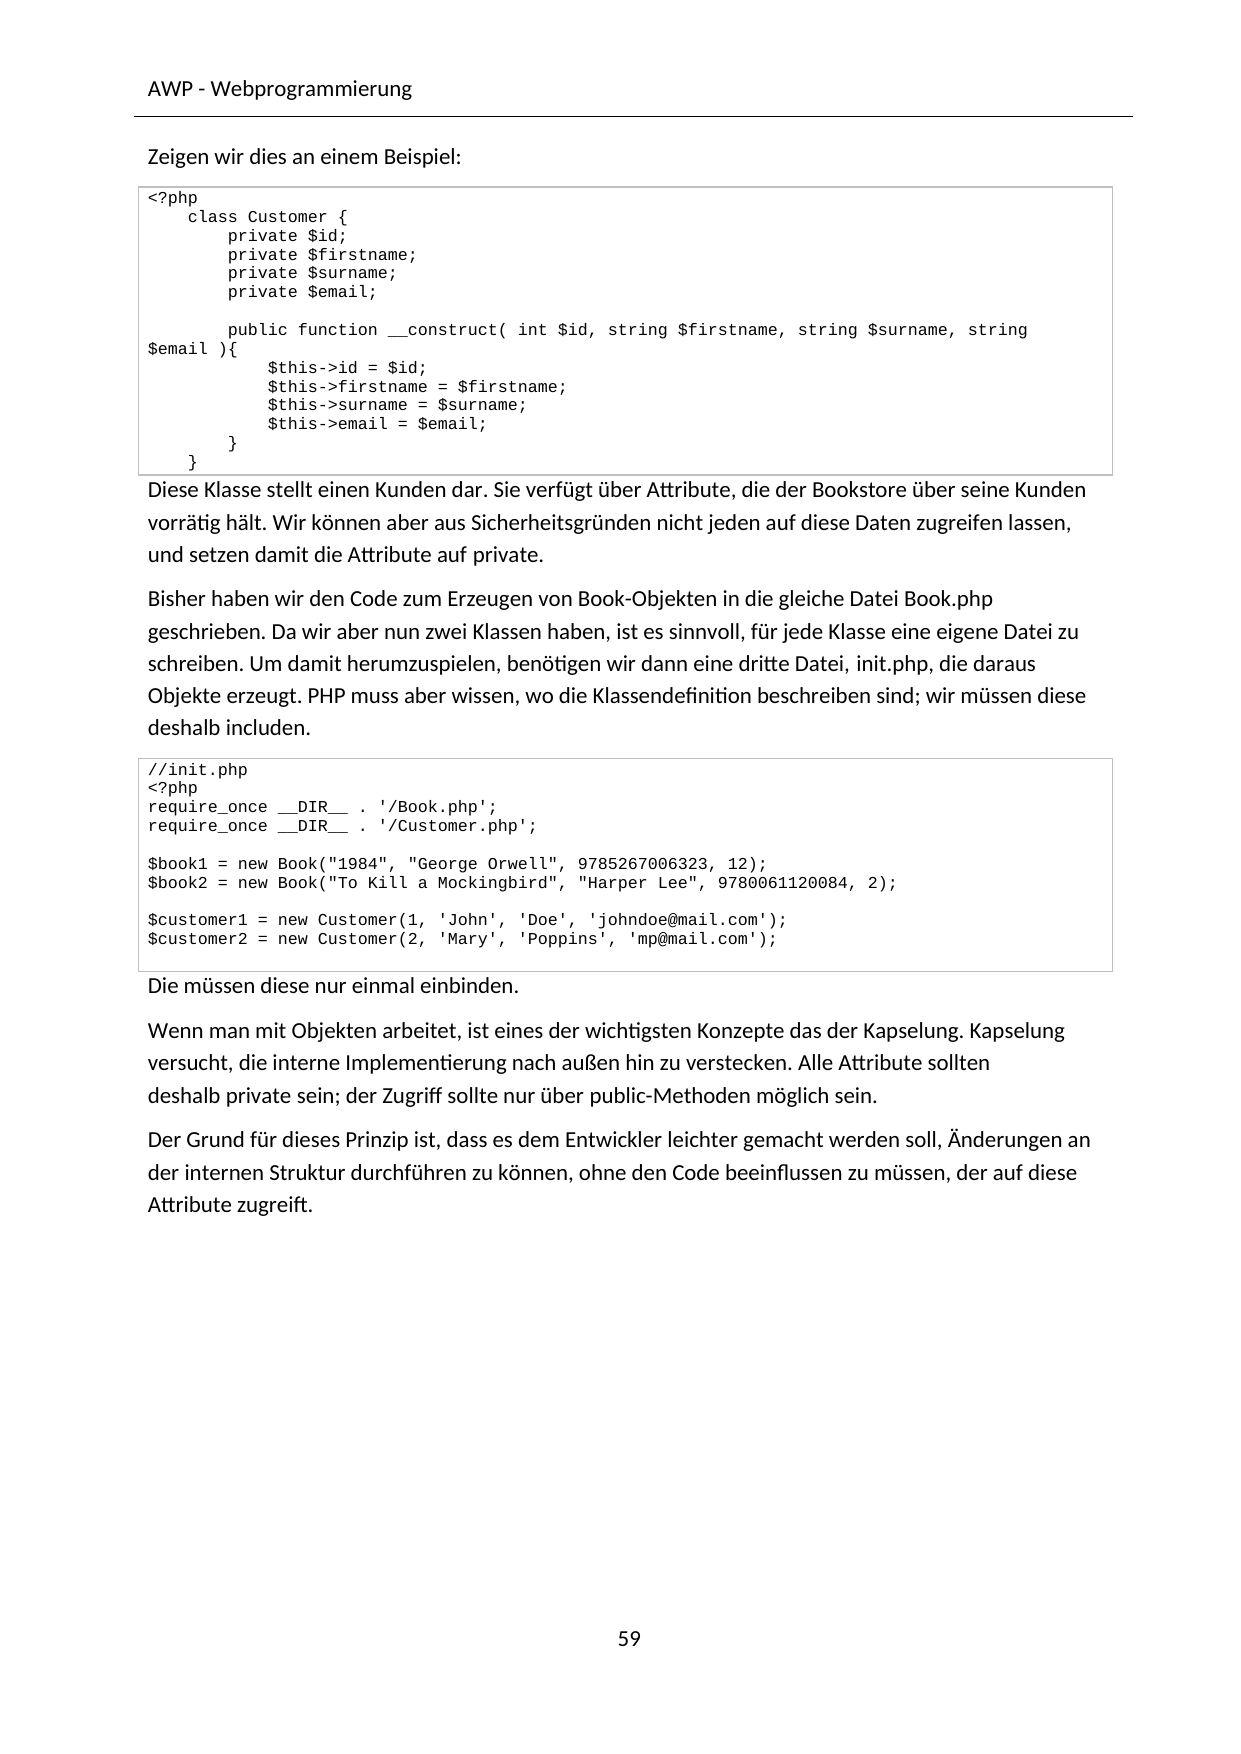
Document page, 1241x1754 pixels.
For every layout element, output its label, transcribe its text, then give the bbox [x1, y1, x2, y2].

text $this->id = $id; [148, 359, 1110, 378]
text Wenn man mit Objekten arbeitet, ist eines der wichtigsten Konzepte das der Kapselung. Kapselung versucht, die interne Implementierung nach außen hin zu verstecken. Alle Attribute sollten deshalb private sein; der Zugriff sollte nur über public-Methoden möglich sein. [148, 1016, 1110, 1109]
text $this->email = $email; [148, 416, 1110, 435]
text <?php [139, 188, 1112, 208]
text } [148, 435, 1110, 450]
text Zeigen wir dies an einem Beispiel: [148, 142, 1110, 170]
text private $email; [148, 284, 1110, 303]
text //init.php [139, 759, 1112, 780]
text $customer2 = new Customer(2, 'Mary', 'Poppins', 'mp@mail.com'); [148, 931, 1110, 950]
text $this->surname = $surname; [148, 397, 1110, 416]
text } [139, 450, 1112, 474]
text public function __construct( int $id, string $firstname, string $surname, string $email ){ [148, 322, 1110, 359]
text require_once __DIR__ . '/Book.php'; [148, 799, 1110, 818]
text private $firstname; [148, 246, 1110, 265]
text $book1 = new Book("1984", "George Orwell", 9785267006323, 12); [148, 855, 1110, 874]
text <?php [148, 780, 1110, 799]
text class Customer { [148, 208, 1110, 227]
text Bisher haben wir den Code zum Erzeugen von Book-Objekten in die gleiche Datei Book.php geschrieben. Da wir aber nun zwei Klassen haben, ist es sinnvoll, für jede Klasse eine eigene Datei zu schreiben. Um damit herumzuspielen, benötigen wir dann eine dritte Datei, init.php, die daraus Objekte erzeugt. PHP muss aber wissen, wo die Klassendefinition beschreiben sind; wir müssen diese deshalb includen. [148, 584, 1110, 741]
text Die müssen diese nur einmal einbinden. [148, 972, 1110, 1000]
text $book2 = new Book("To Kill a Mockingbird", "Harper Lee", 9780061120084, 2); [148, 874, 1110, 893]
text Diese Klasse stellt einen Kunden dar. Sie verfügt über Attribute, die der Bookstore über seine Kunden vorrätig hält. Wir können aber aus Sicherheitsgründen nicht jeden auf diese Daten zugreifen lassen, und setzen damit die Attribute auf private. [148, 476, 1110, 568]
text require_once __DIR__ . '/Customer.php'; [148, 818, 1110, 837]
text private $surname; [148, 265, 1110, 284]
text $this->firstname = $firstname; [148, 378, 1110, 397]
text $customer1 = new Customer(1, 'John', 'Doe', 'johndoe@mail.com'); [148, 912, 1110, 931]
text private $id; [148, 227, 1110, 246]
text Der Grund für dieses Prinzip ist, dass es dem Entwickler leichter gemacht werden soll, Änderungen an der internen Struktur durchführen zu können, ohne den Code beeinflussen zu müssen, der auf diese Attribute zugreift. [148, 1125, 1110, 1218]
